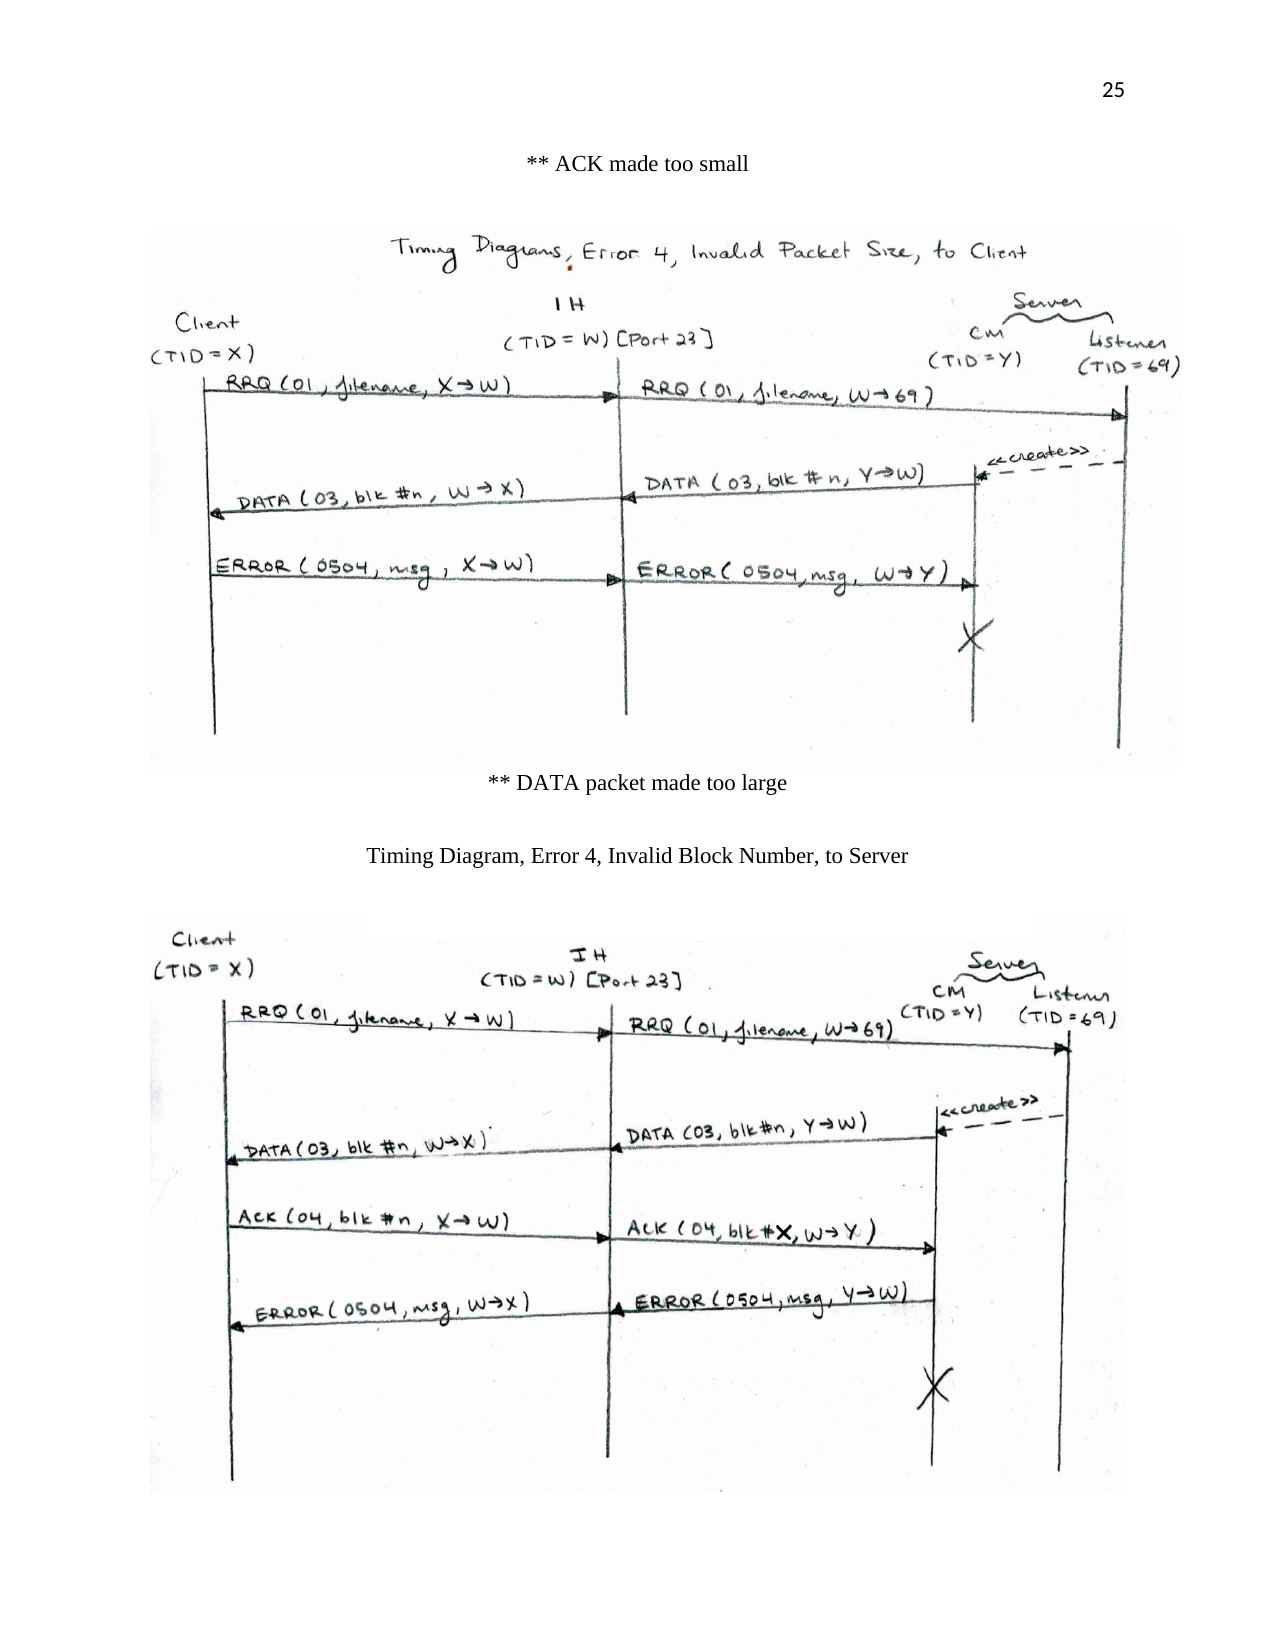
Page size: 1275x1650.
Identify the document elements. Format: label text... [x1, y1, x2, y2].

text Timing Diagram, Error 4, Invalid Block Number, to Server [150, 842, 1125, 868]
picture [150, 231, 1182, 769]
text ** DATA packet made too large [150, 769, 1125, 795]
picture [150, 915, 1125, 1492]
text ** ACK made too small [150, 150, 1125, 231]
